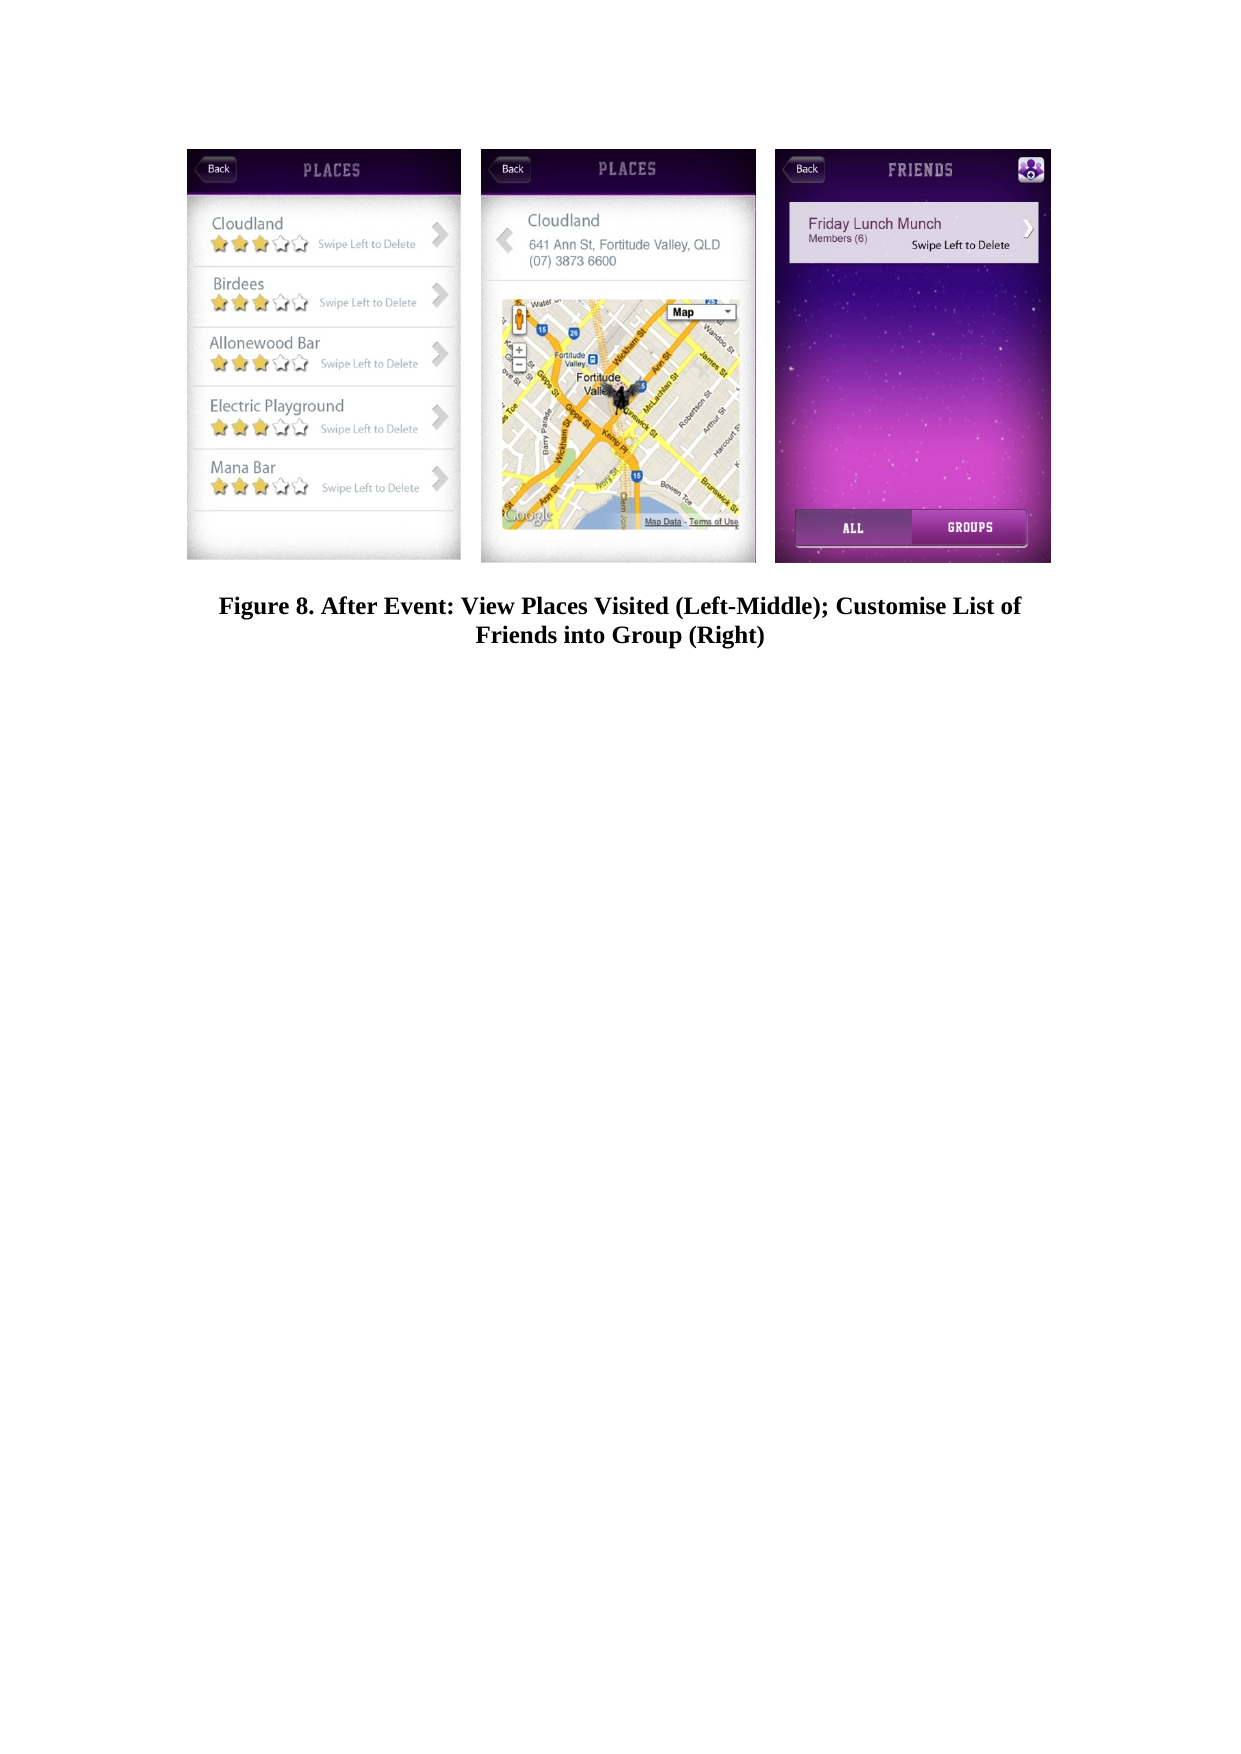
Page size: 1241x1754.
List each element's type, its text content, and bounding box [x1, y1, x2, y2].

text Figure 8. After Event: View Places Visited (Left-Middle); Customise List of Friends into Group (Right) [187, 591, 1053, 649]
picture [775, 149, 1051, 563]
picture [481, 149, 756, 563]
picture [187, 149, 461, 560]
